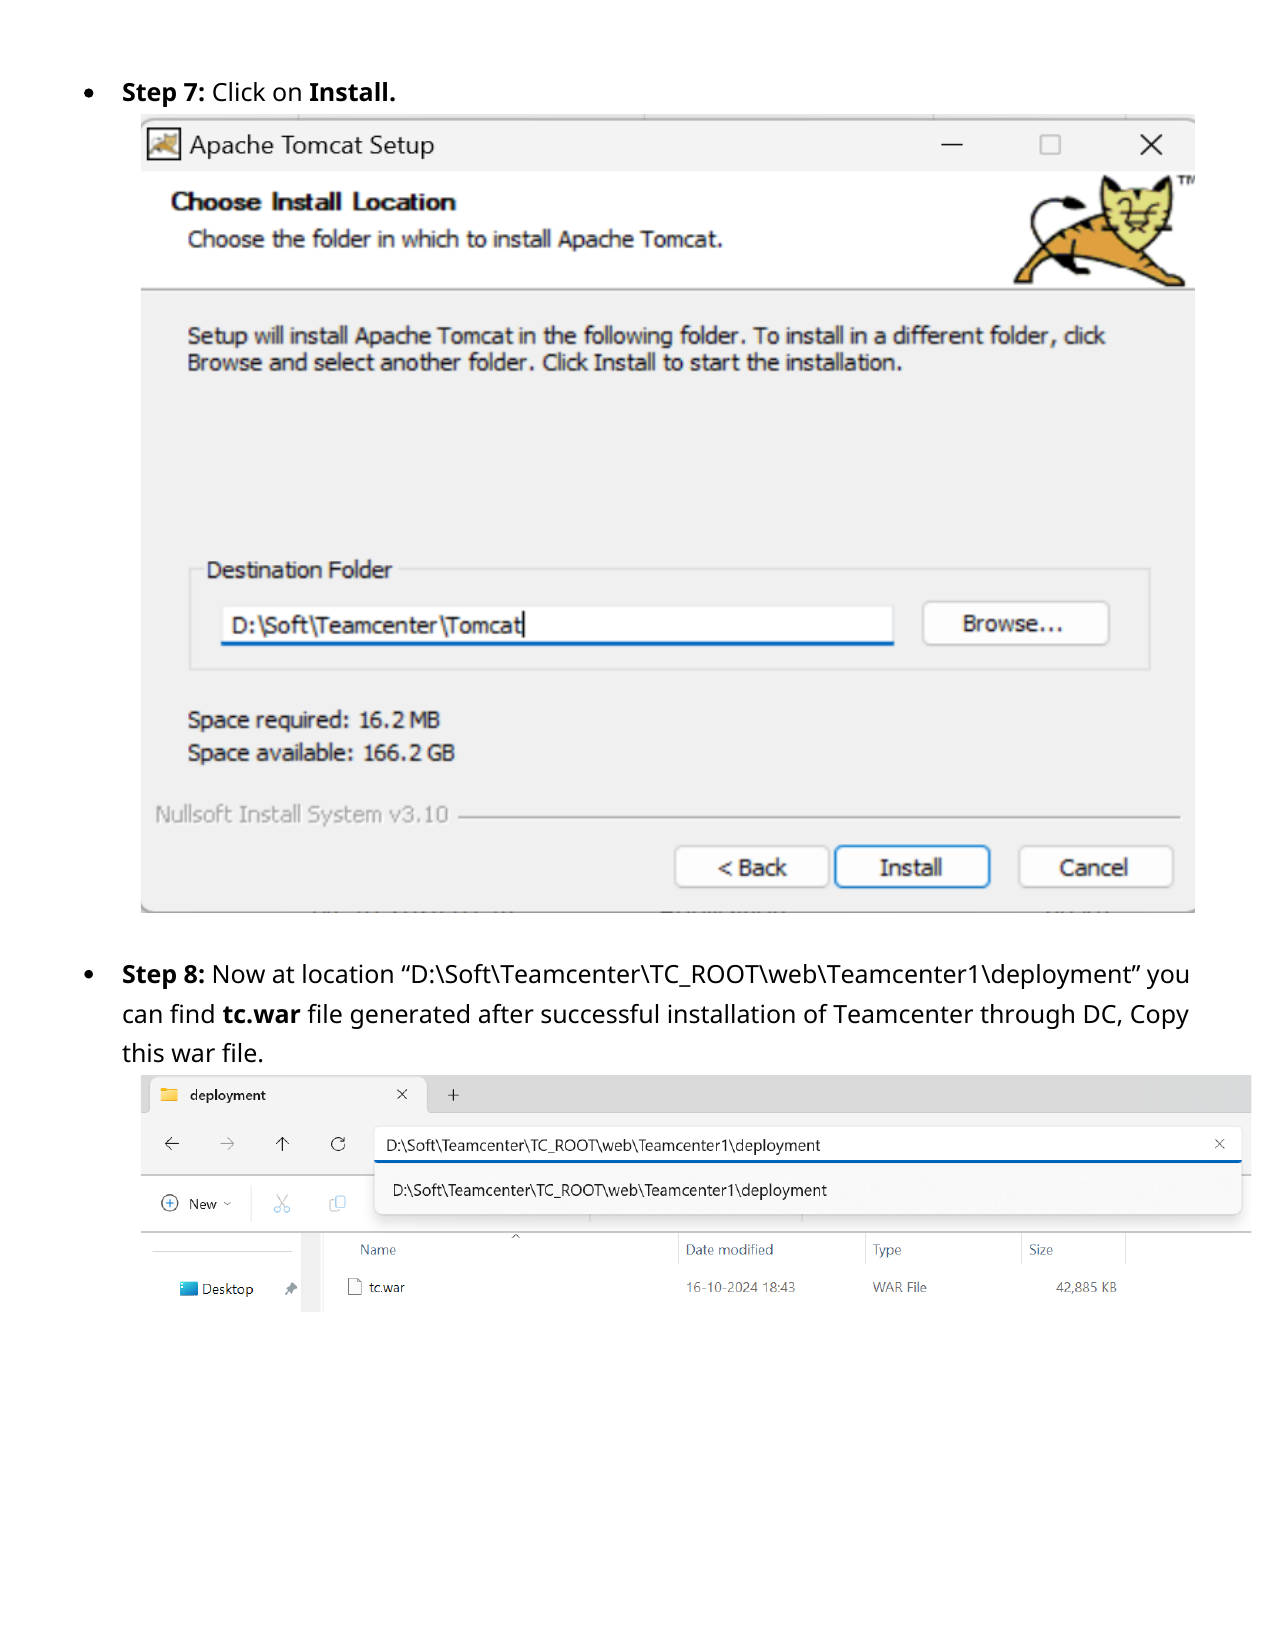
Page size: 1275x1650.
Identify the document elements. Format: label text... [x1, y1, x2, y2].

list Step 8: Now at location “D:\Soft\Teamcenter\TC_ROOT\web\Teamcenter1\deployment” you can find tc.war file generated after successful installation of Teamcenter through DC, Copy this war file. [84, 957, 1237, 1351]
list Step 7: Click on Install. [84, 75, 1237, 952]
